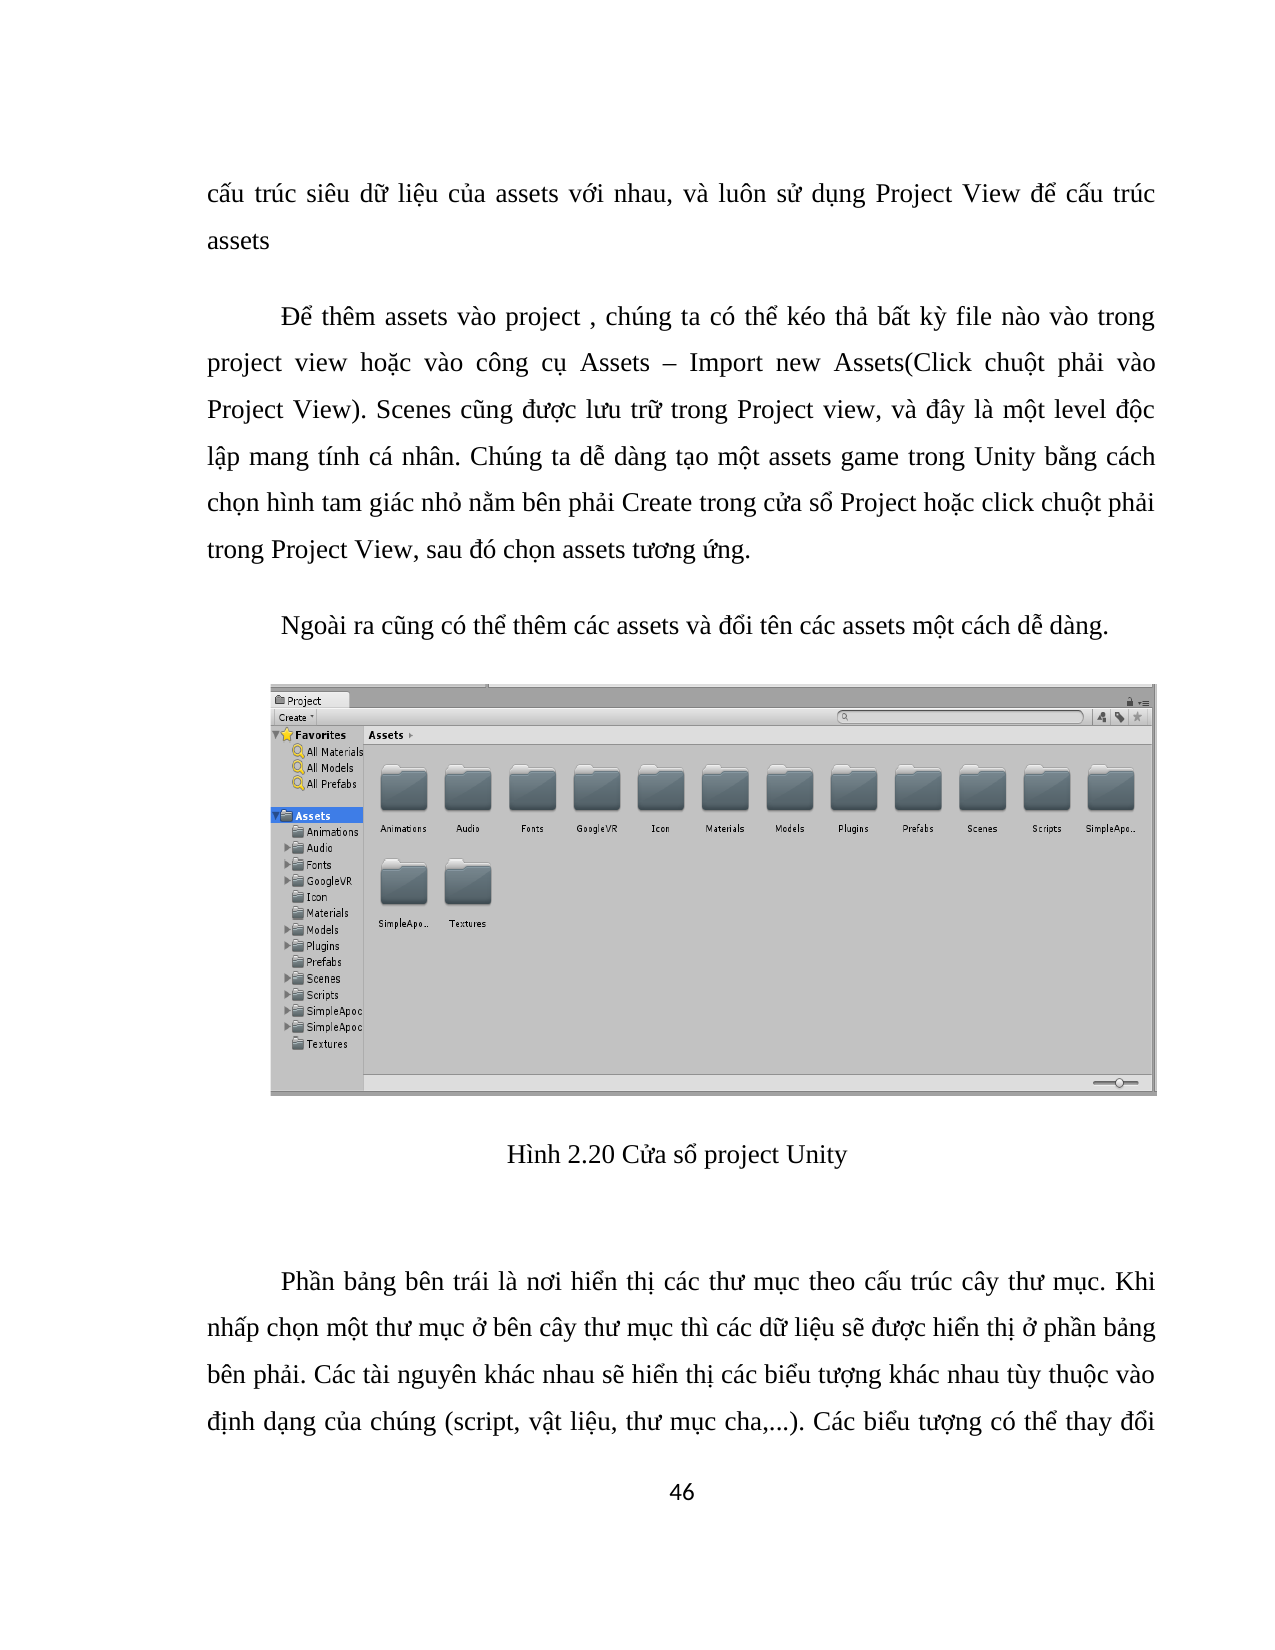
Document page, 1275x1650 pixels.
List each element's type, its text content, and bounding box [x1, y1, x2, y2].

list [207, 1264, 1157, 1436]
list Để thêm assets vào project , chúng ta có thể kéo thả bất kỳ file nào vào trong project view hoặc vào công cụ Assets – Import new Assets(Click chuột phải vào Project View). Scenes cũng được lưu trữ trong Project view, và đây là một level độc lập mang tính cá nhân. Chúng ta dễ dàng tạo một assets game trong Unity bằng cách chọn hình tam giác nhỏ nằm bên phải Create trong cửa sổ Project hoặc click chuột phải trong Project View, sau đó chọn assets tương ứng. [207, 300, 1157, 564]
list Ngoài ra cũng có thể thêm các assets và đổi tên các assets một cách dễ dàng. [207, 609, 1157, 640]
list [207, 177, 1157, 255]
list Hình 2.20 Cửa sổ project Unity [197, 1138, 1157, 1169]
picture [270, 684, 1157, 1096]
